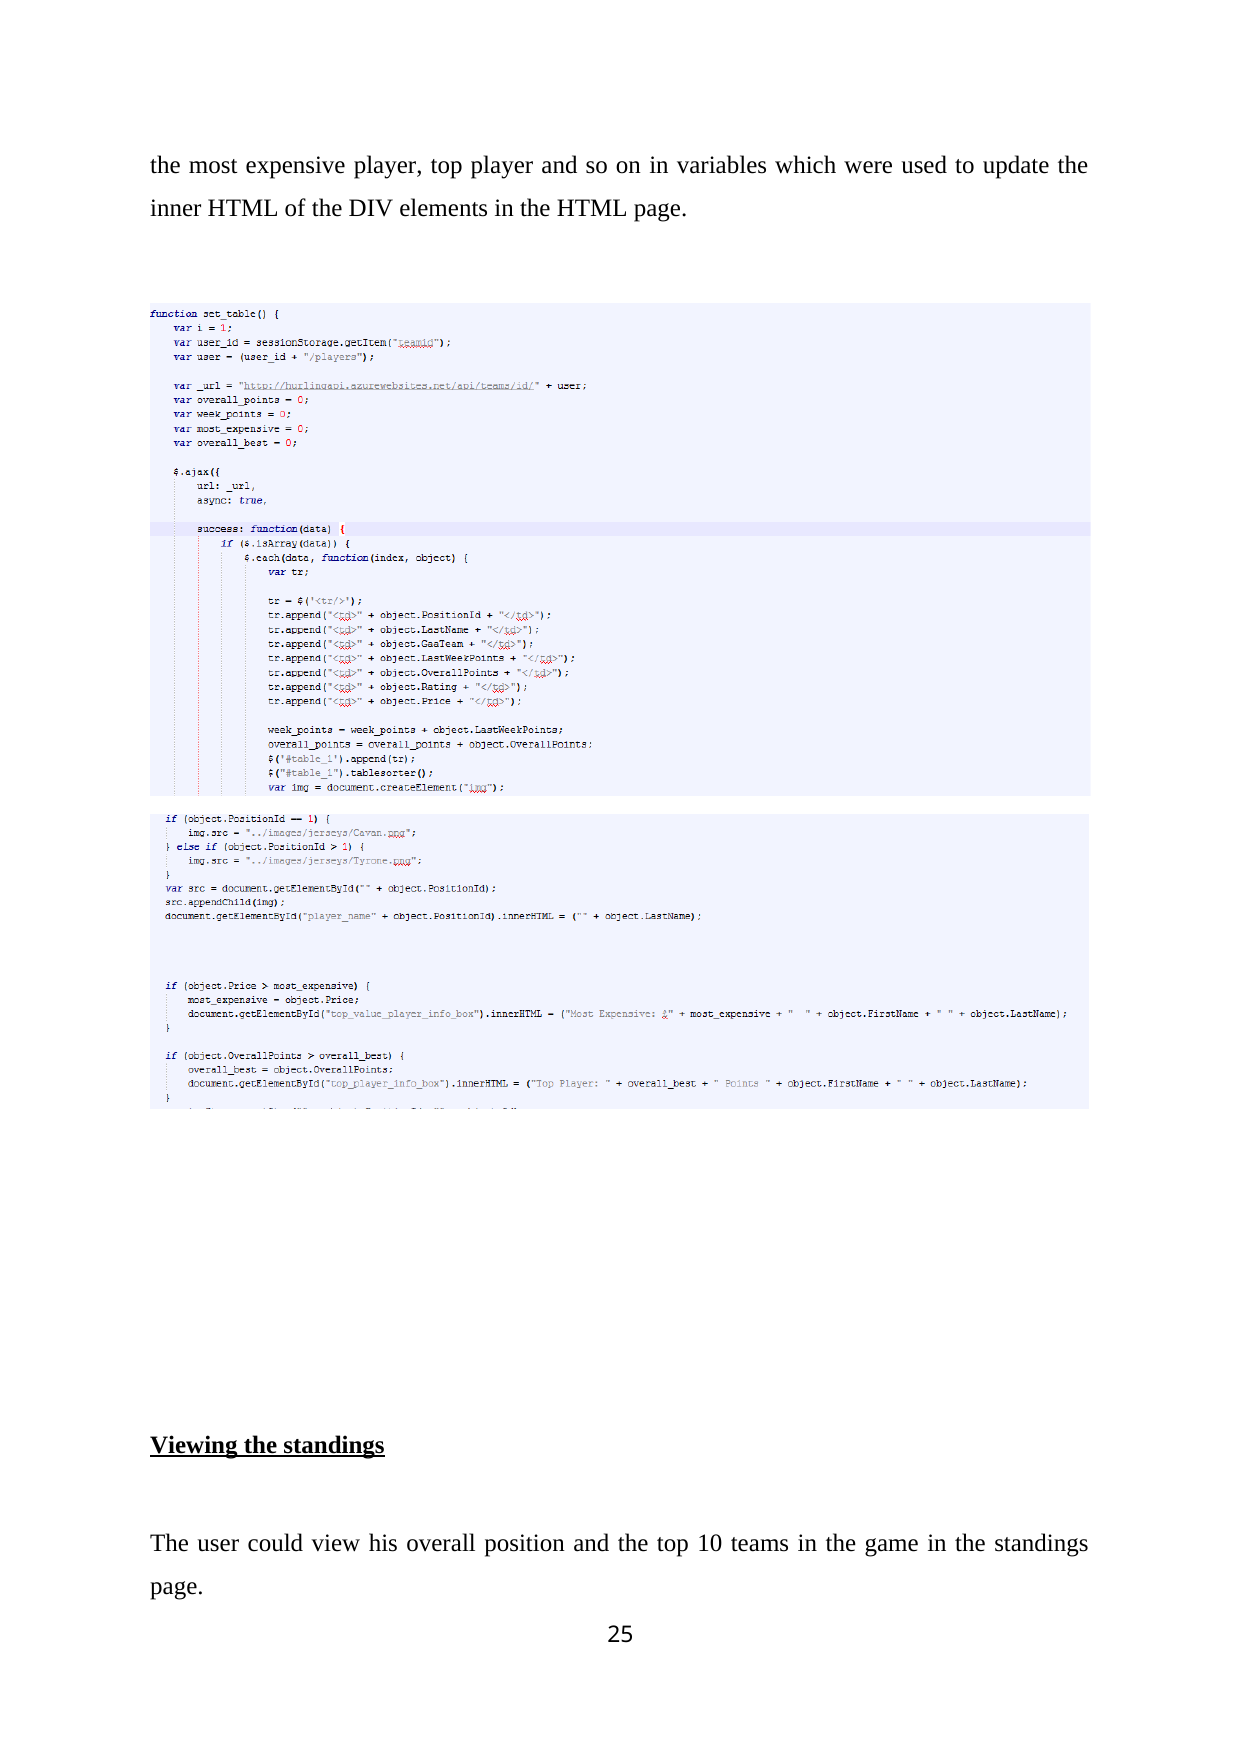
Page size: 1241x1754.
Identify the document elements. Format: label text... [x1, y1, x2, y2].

text The user could view his overall position and the top 10 teams in the game in the standings page. [150, 1528, 1090, 1600]
text Viewing the standings [150, 1430, 1090, 1459]
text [150, 150, 1090, 222]
picture [150, 303, 1091, 796]
picture [150, 814, 1089, 1109]
